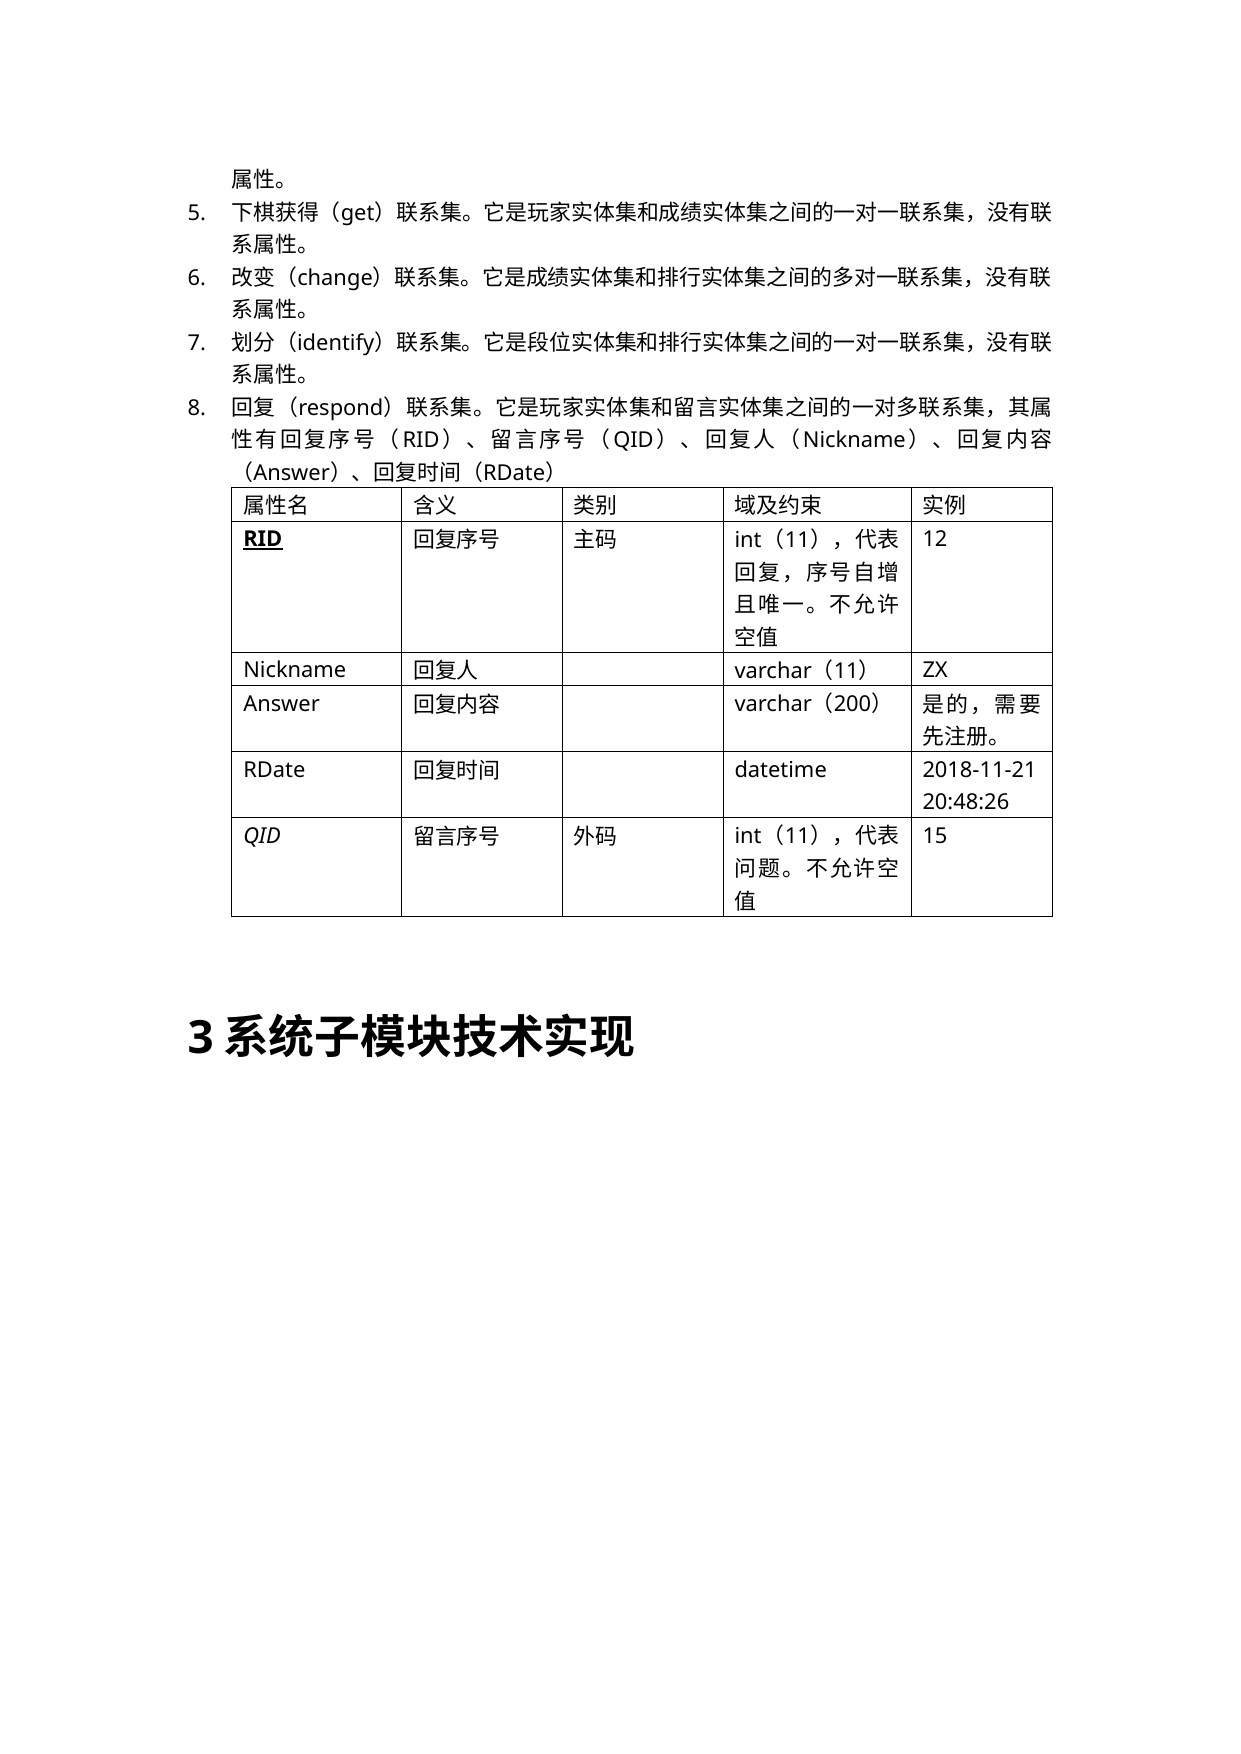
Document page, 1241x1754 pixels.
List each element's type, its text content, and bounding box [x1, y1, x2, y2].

table_cell 是的，需要先注册。 [912, 686, 1052, 751]
table_cell 主码 [563, 522, 723, 652]
table_cell [563, 653, 723, 685]
table_cell ZX [912, 653, 1052, 685]
table_cell varchar（200） [724, 686, 911, 751]
table_cell 回复人 [402, 653, 562, 685]
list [187, 162, 1053, 194]
table_cell RDate [232, 752, 401, 817]
table_cell int（11），代表回复，序号自增且唯一。不允许空值 [724, 522, 911, 652]
list 下棋获得（get）联系集。它是玩家实体集和成绩实体集之间的一对一联系集，没有联系属性。 [187, 194, 1053, 259]
table_header 类别 [563, 488, 723, 521]
table_cell 回复序号 [402, 522, 562, 652]
table_cell [563, 752, 723, 817]
list 划分（identify）联系集。它是段位实体集和排行实体集之间的一对一联系集，没有联系属性。 [187, 324, 1053, 389]
table_cell 回复时间 [402, 752, 562, 817]
table_cell RID [232, 522, 401, 652]
table_header 属性名 [232, 488, 401, 521]
table_cell 留言序号 [402, 818, 562, 916]
table_cell [563, 686, 723, 751]
table_cell Answer [232, 686, 401, 751]
table_header 域及约束 [724, 488, 911, 521]
table_cell 2018-11-21 20:48:26 [912, 752, 1052, 817]
table_cell datetime [724, 752, 911, 817]
table_cell 15 [912, 818, 1052, 916]
table_cell QID [232, 818, 401, 916]
table_cell varchar（11） [724, 653, 911, 685]
table_cell 回复内容 [402, 686, 562, 751]
table_header 实例 [912, 488, 1052, 521]
table_cell 外码 [563, 818, 723, 916]
table_cell Nickname [232, 653, 401, 685]
table_cell int（11），代表问题。不允许空值 [724, 818, 911, 916]
list 改变（change）联系集。它是成绩实体集和排行实体集之间的多对一联系集，没有联系属性。 [187, 259, 1053, 324]
table_header 含义 [402, 488, 562, 521]
table_cell 12 [912, 522, 1052, 652]
subtitle 3系统子模块技术实现 [187, 985, 1053, 1082]
list 回复（respond）联系集。它是玩家实体集和留言实体集之间的一对多联系集，其属性有回复序号（RID）、留言序号（QID）、回复人（Nickname）、回复内容（Answer）、回复时间（RDate） [187, 389, 1053, 487]
